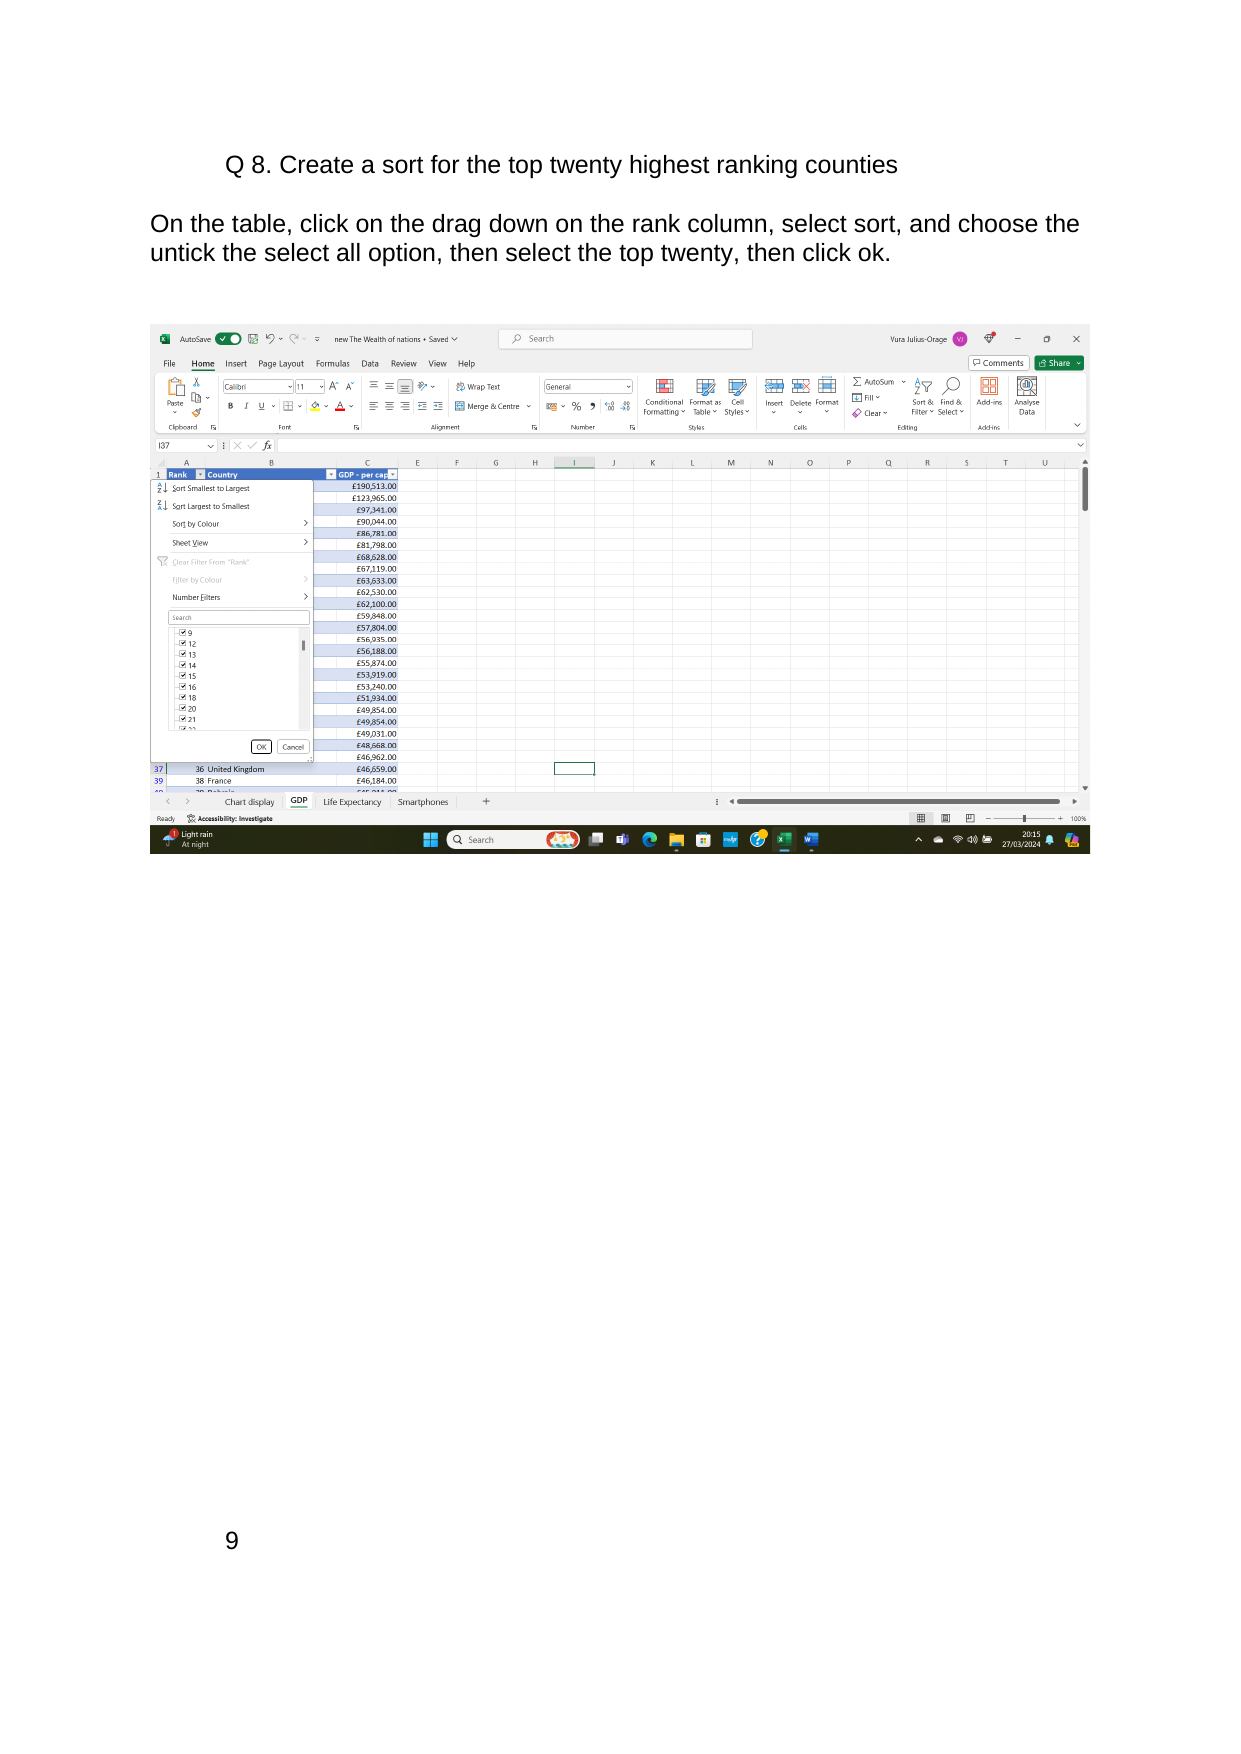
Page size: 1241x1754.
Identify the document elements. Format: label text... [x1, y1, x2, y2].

list Q 8. Create a sort for the top twenty highest ranking counties [150, 150, 1090, 179]
text On the table, click on the drag down on the rank column, select sort, and choose the untick the select all option, then select the top twenty, then click ok. [150, 209, 1090, 267]
list 9 [150, 1526, 1090, 1554]
picture [150, 324, 1091, 854]
